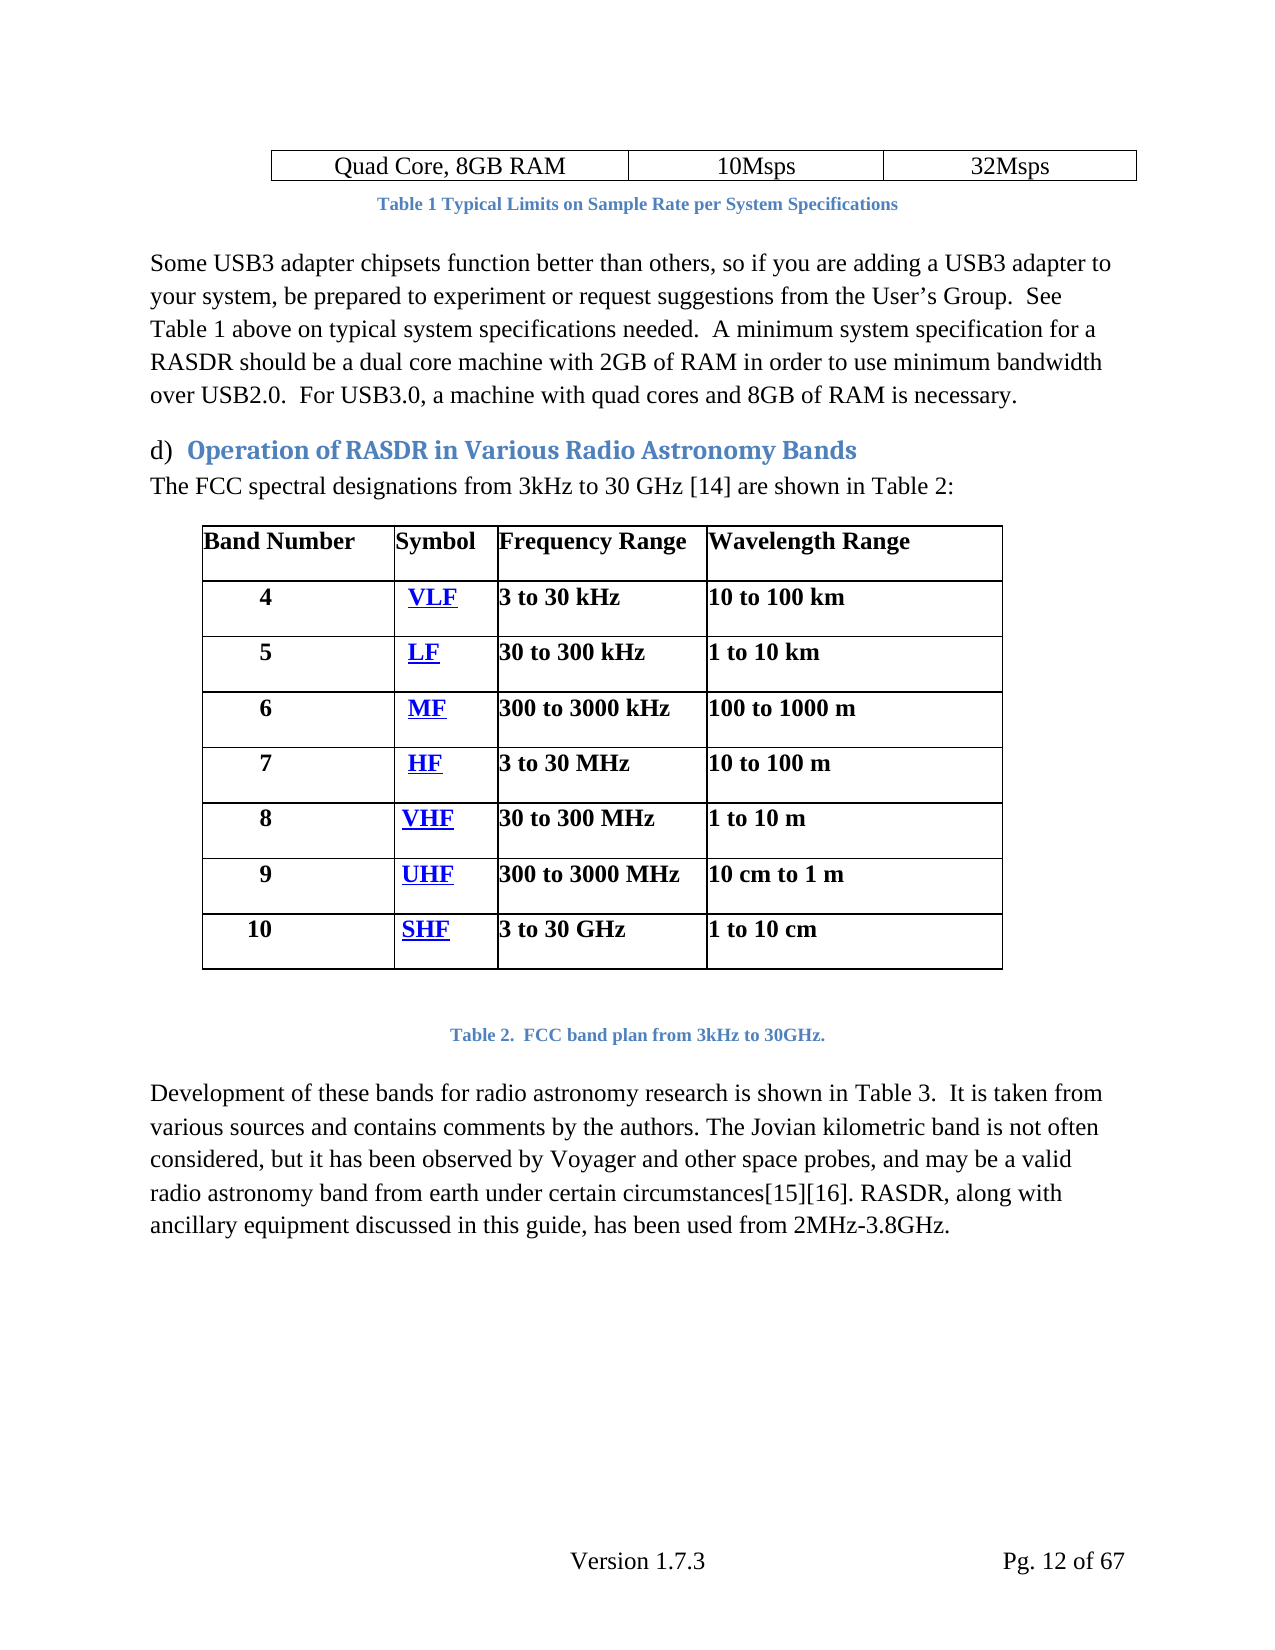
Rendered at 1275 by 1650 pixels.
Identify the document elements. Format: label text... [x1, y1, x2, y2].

table_header Frequency Range [499, 527, 706, 580]
text Development of these bands for radio astronomy research is shown in . It is taken from various sources and contains comments by the authors. The Jovian kilometric band is not often considered, but it has been observed by Voyager and other space probes, and may be a valid radio astronomy band from earth under certain circumstances. RASDR, along with ancillary equipment discussed in this guide, has been used from 2MHz-3.8GHz. [150, 1078, 1125, 1239]
table_cell 300 to 3000 MHz [499, 859, 706, 913]
table_cell 1 to 10 m [708, 804, 1002, 857]
text Table 1 Typical Limits on Sample Rate per System Specifications [150, 193, 1125, 215]
table_cell LF [395, 637, 497, 691]
table_cell 3 to 30 kHz [499, 582, 706, 636]
table_cell 10 to 100 m [708, 748, 1002, 802]
table_cell 4 [203, 582, 394, 636]
table_cell 5 [203, 637, 394, 691]
text The FCC spectral designations from 3kHz to 30 GHz are shown in : [150, 471, 1125, 500]
table_cell VHF [395, 804, 497, 857]
table_cell 30 to 300 kHz [499, 637, 706, 691]
table_cell UHF [395, 859, 497, 913]
table_cell 6 [203, 693, 394, 747]
table_cell 10 cm to 1 m [708, 859, 1002, 913]
table_cell 8 [203, 804, 394, 857]
table_cell 9 [203, 859, 394, 913]
table_cell HF [395, 748, 497, 802]
table_cell 10Msps [629, 151, 883, 180]
table_cell 100 to 1000 m [708, 693, 1002, 747]
table_cell 10 [203, 915, 394, 968]
table_cell VLF [395, 582, 497, 636]
table_cell 3 to 30 GHz [499, 915, 706, 968]
table_cell 30 to 300 MHz [499, 804, 706, 857]
table_cell 1 to 10 km [708, 637, 1002, 691]
table_cell 300 to 3000 kHz [499, 693, 706, 747]
table_header Symbol [395, 527, 497, 580]
table_cell 1 to 10 cm [708, 915, 1002, 968]
table_cell SHF [395, 915, 497, 968]
table_header Wavelength Range [708, 527, 1002, 580]
subtitle Operation of RASDR in Various Radio Astronomy Bands [150, 434, 1125, 466]
table_cell 32Msps [884, 151, 1136, 180]
table_cell 3 to 30 MHz [499, 748, 706, 802]
table_cell MF [395, 693, 497, 747]
table_cell 10 to 100 km [708, 582, 1002, 636]
table_cell Quad Core, 8GB RAM [272, 151, 628, 180]
table_cell 7 [203, 748, 394, 802]
table_header Band Number [203, 527, 394, 580]
